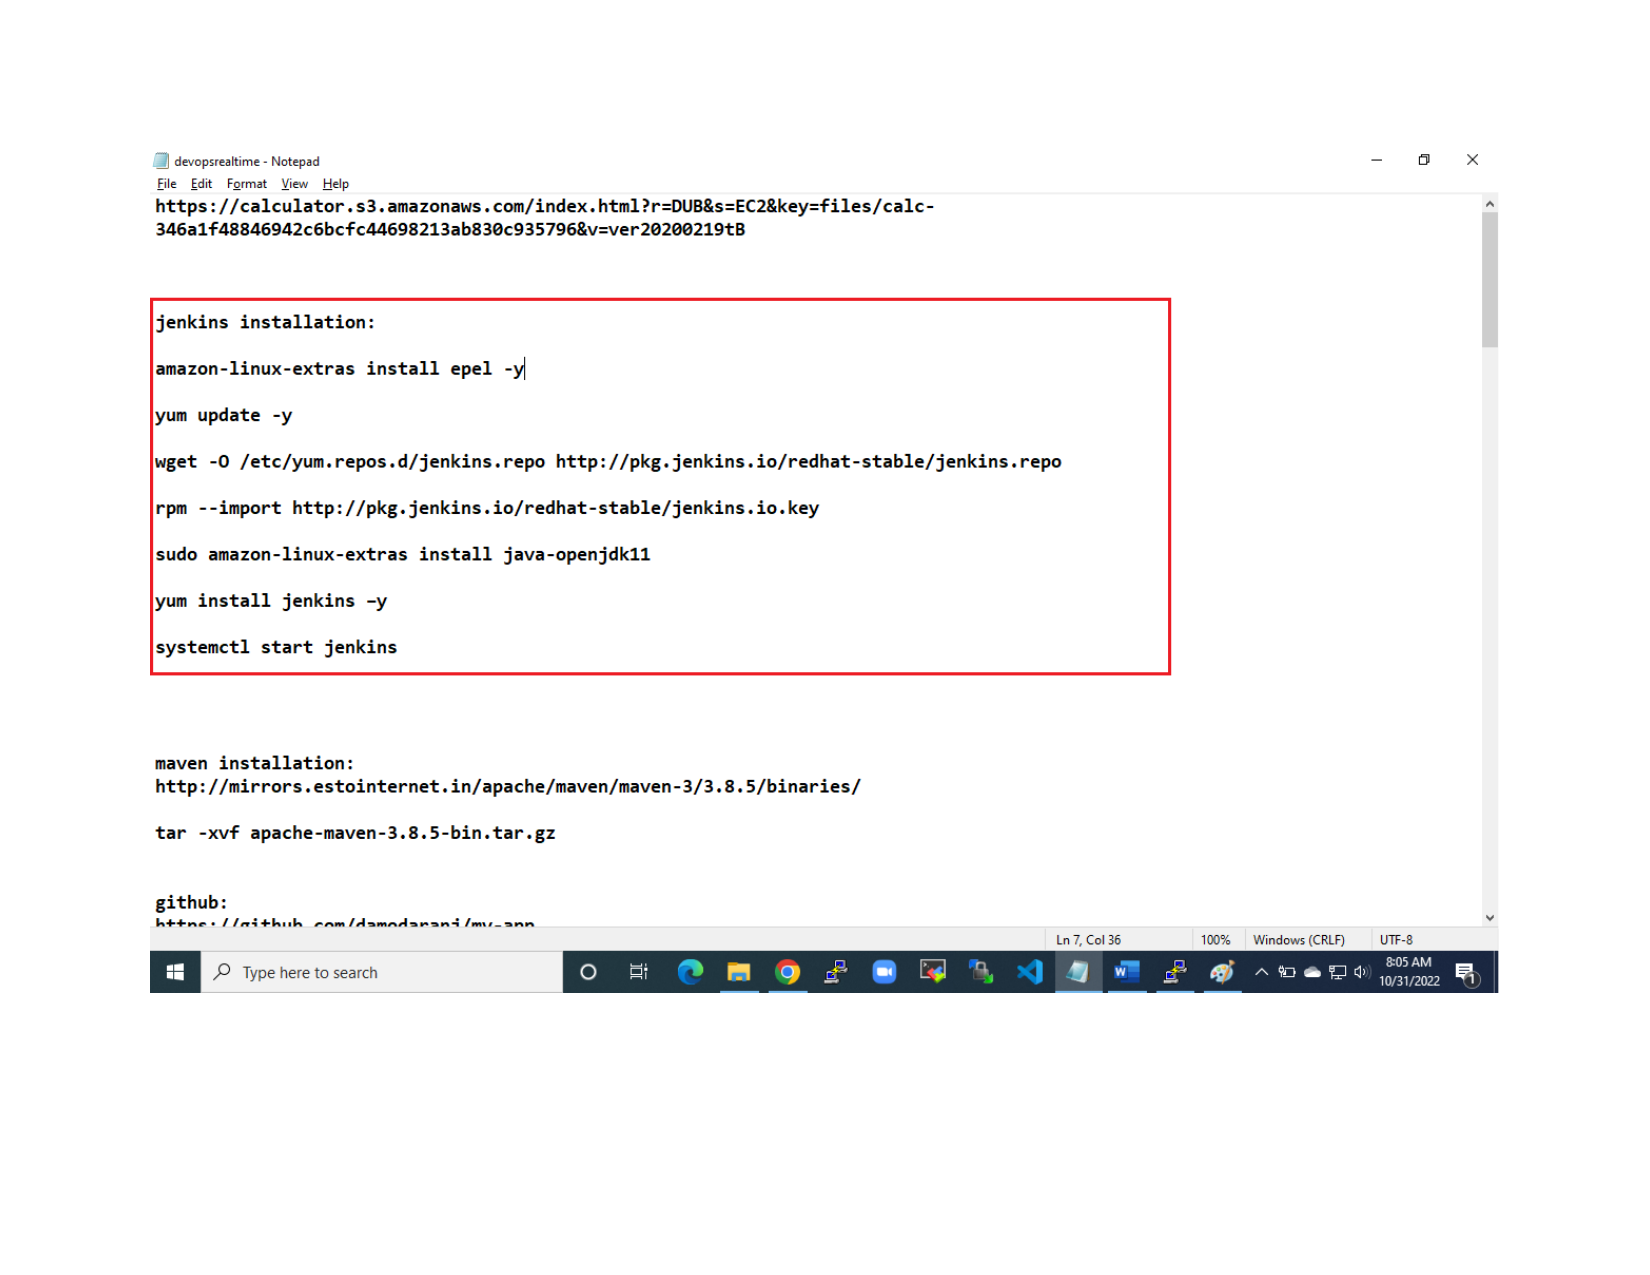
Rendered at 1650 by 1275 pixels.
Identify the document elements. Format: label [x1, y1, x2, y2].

picture [150, 150, 1499, 993]
